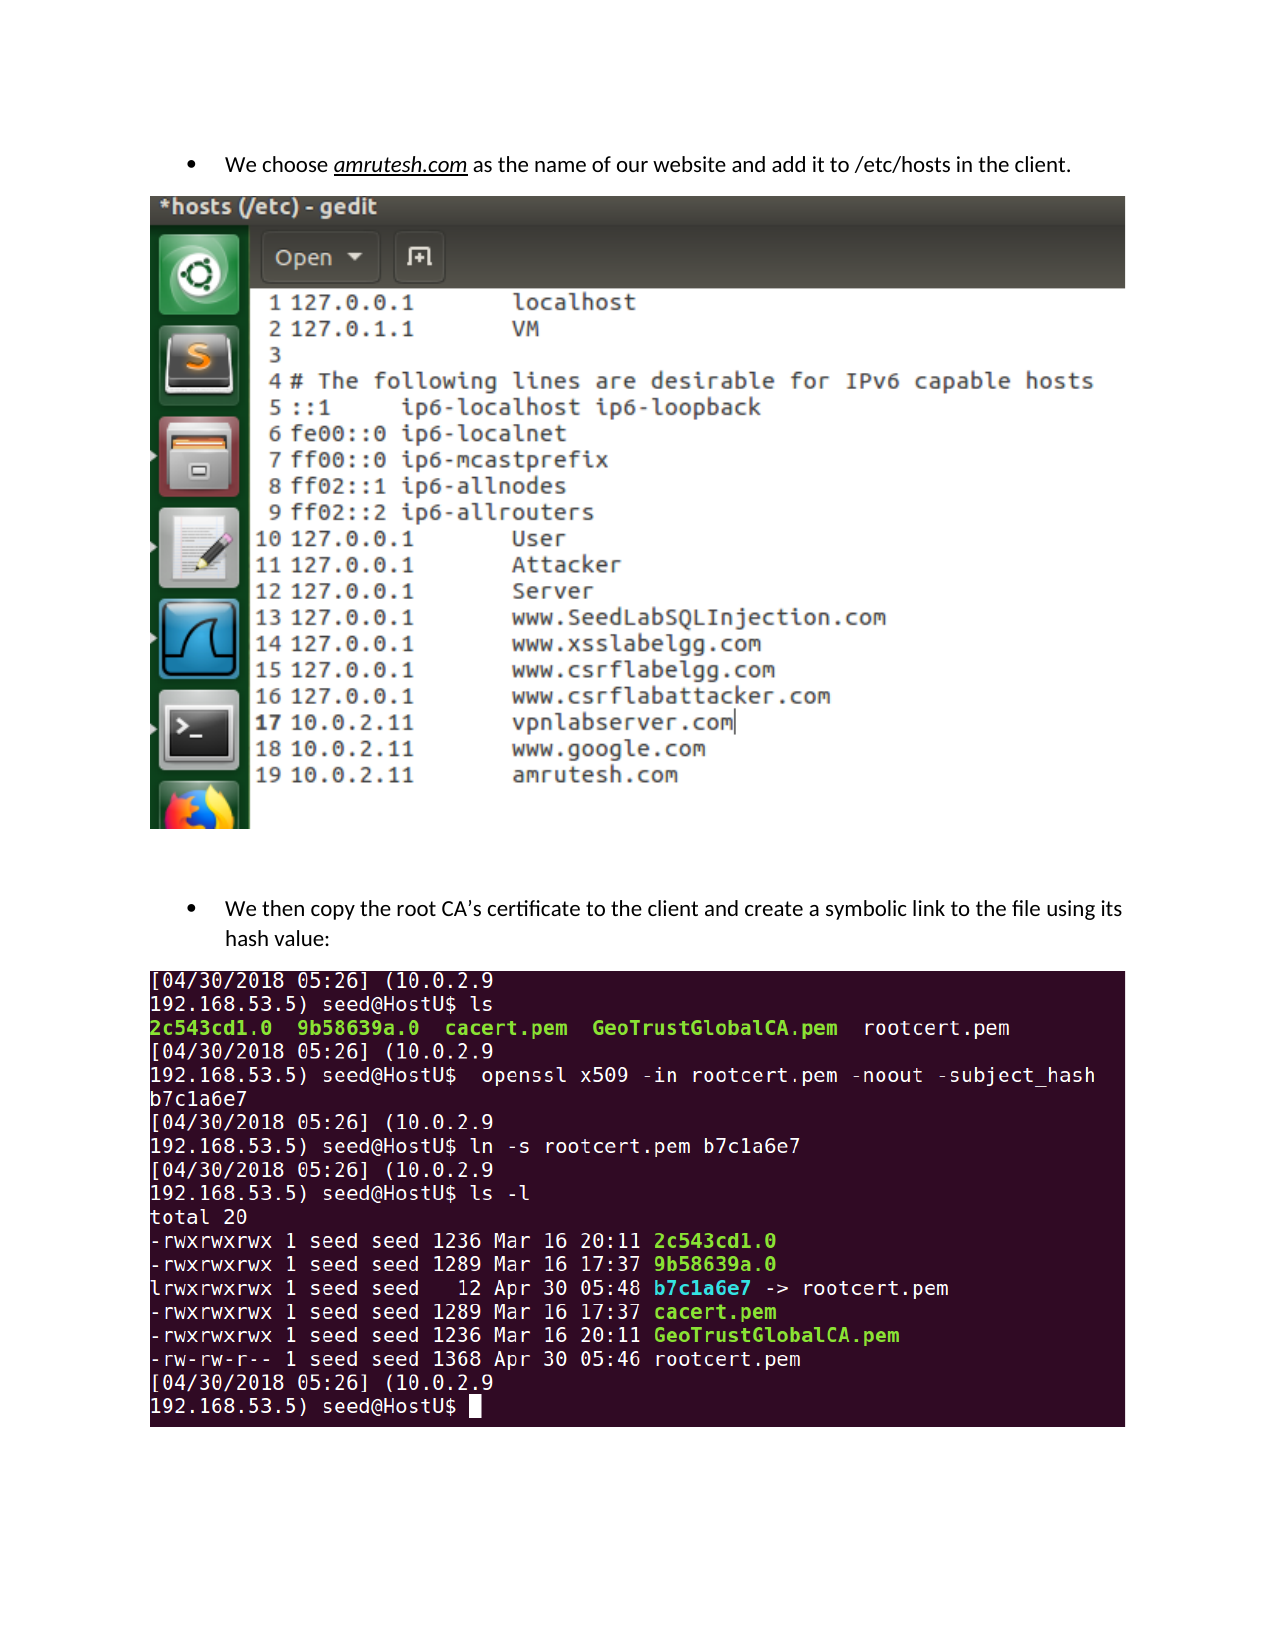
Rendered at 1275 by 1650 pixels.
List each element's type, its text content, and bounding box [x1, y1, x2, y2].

list We then copy the root CA’s certificate to the client and create a symbolic link to the file using its hash value: [187, 894, 1125, 952]
picture [150, 971, 1125, 1427]
picture [150, 196, 1125, 829]
list We choose amrutesh.com as the name of our website and add it to /etc/hosts in the client. [187, 150, 1125, 178]
